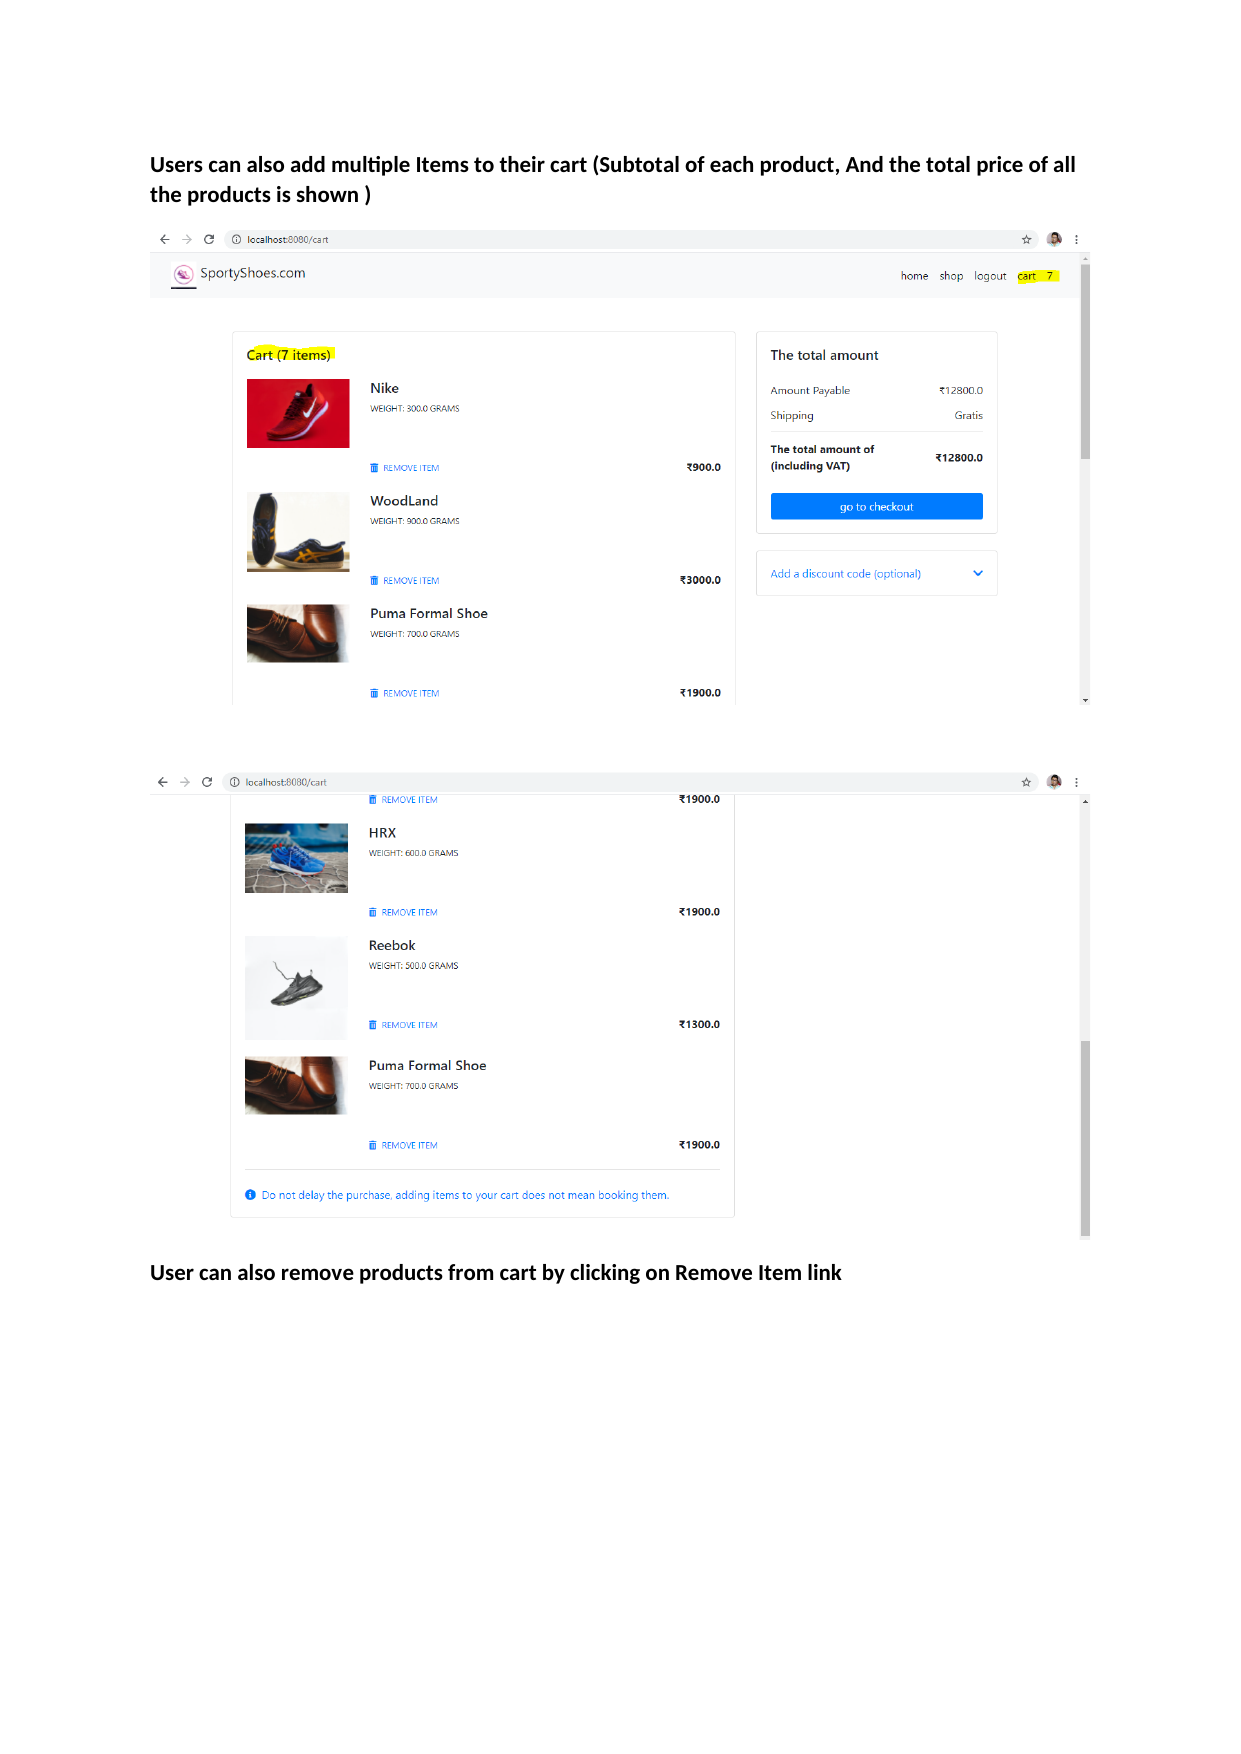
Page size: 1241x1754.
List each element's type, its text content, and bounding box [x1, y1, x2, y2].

text Users can also add multiple Items to their cart (Subtotal of each product, And the total price of all the products is shown ) [150, 150, 1090, 208]
picture [150, 227, 1091, 705]
picture [150, 770, 1091, 1240]
text User can also remove products from cart by clicking on Remove Item link [150, 1258, 1090, 1286]
